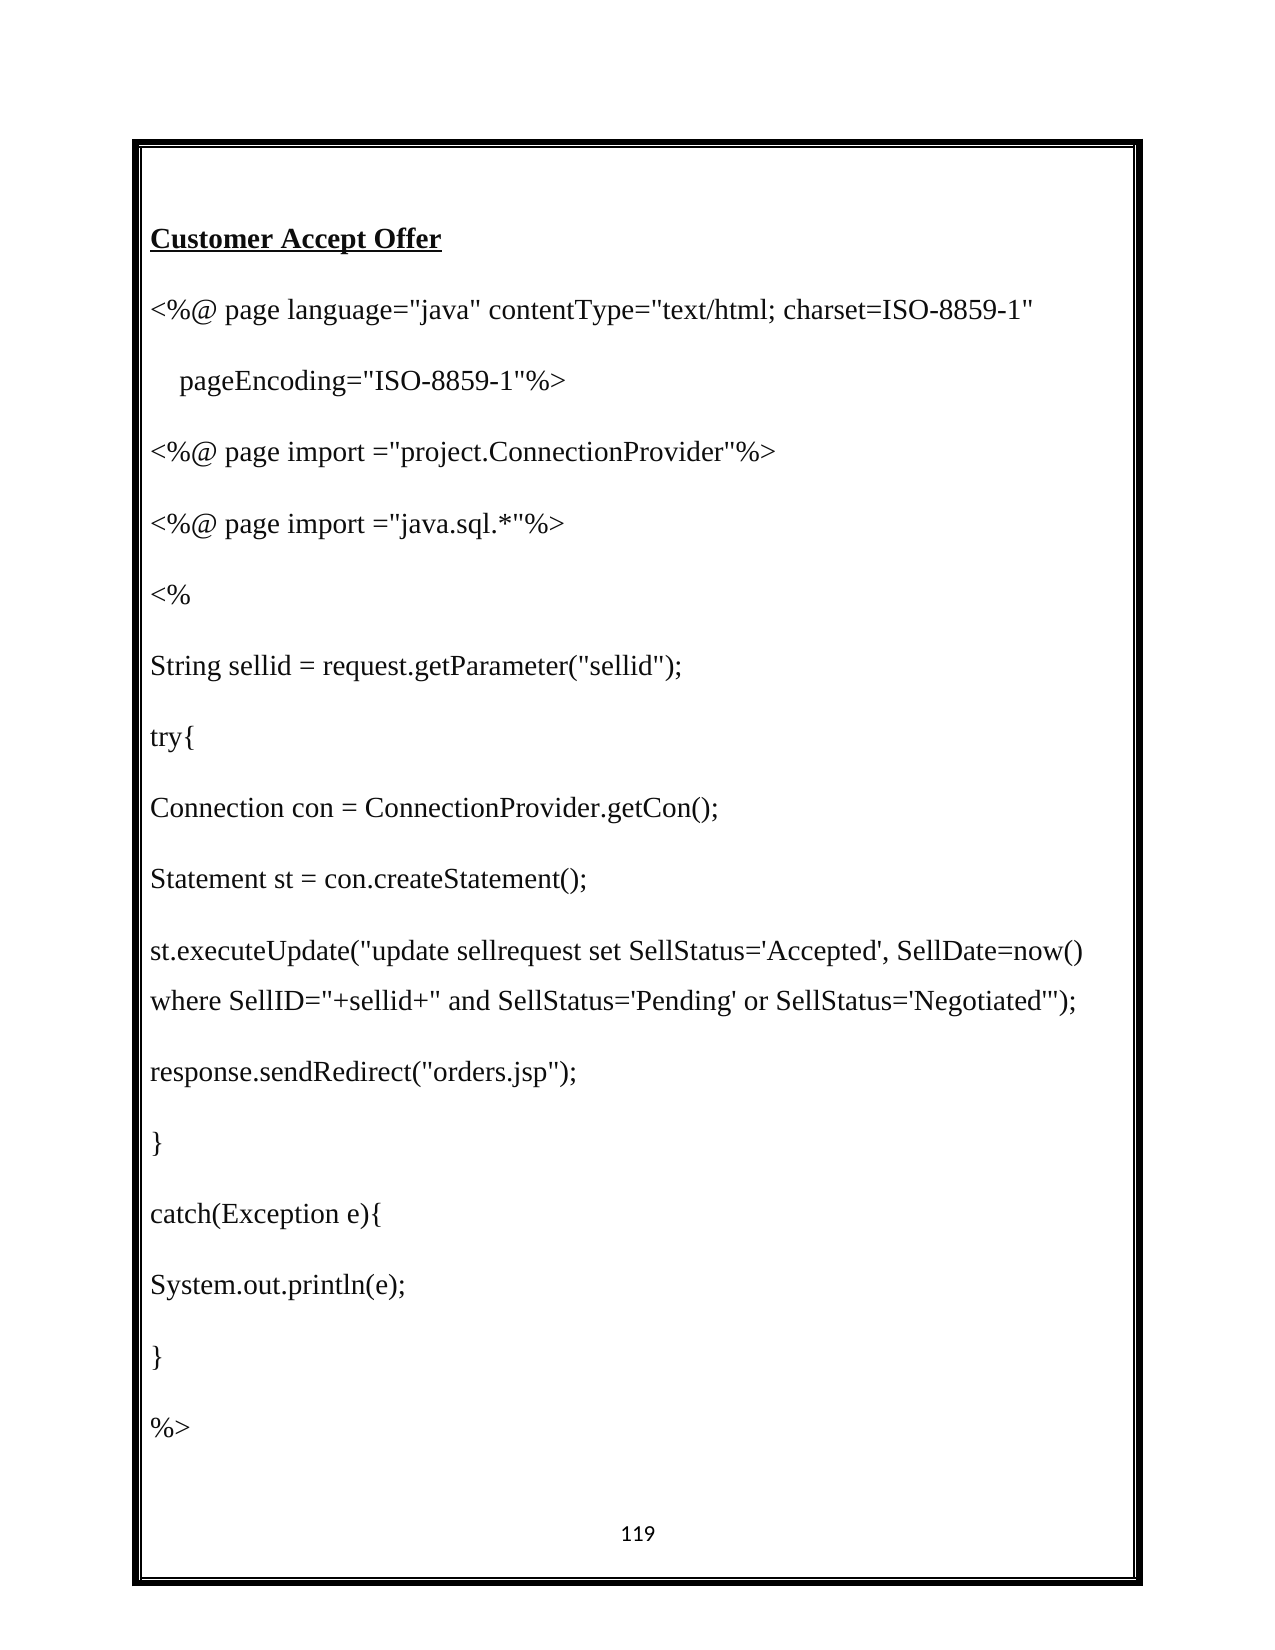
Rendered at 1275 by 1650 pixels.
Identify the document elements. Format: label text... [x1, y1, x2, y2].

text %> [150, 1410, 1125, 1443]
text Connection con = ConnectionProvider.getCon(); [150, 790, 1125, 824]
text Statement st = con.createStatement(); [150, 861, 1125, 895]
text } [150, 1339, 1125, 1372]
text pageEncoding="ISO-8859-1"%> [150, 363, 1125, 397]
text <%@ page import ="project.ConnectionProvider"%> [150, 434, 1125, 468]
text System.out.println(e); [150, 1267, 1125, 1301]
text try{ [150, 719, 1125, 753]
text <% [150, 577, 1125, 610]
text <%@ page language="java" contentType="text/html; charset=ISO-8859-1" [150, 292, 1125, 326]
text <%@ page import ="java.sql.*"%> [150, 506, 1125, 539]
text String sellid = request.getParameter("sellid"); [150, 648, 1125, 682]
text st.executeUpdate("update sellrequest set SellStatus='Accepted', SellDate=now() where SellID="+sellid+" and SellStatus='Pending' or SellStatus='Negotiated'"); [150, 933, 1125, 1016]
text Customer Accept Offer [150, 221, 1125, 255]
text } [150, 1125, 1125, 1159]
text catch(Exception e){ [150, 1196, 1125, 1230]
text response.sendRedirect("orders.jsp"); [150, 1054, 1125, 1088]
